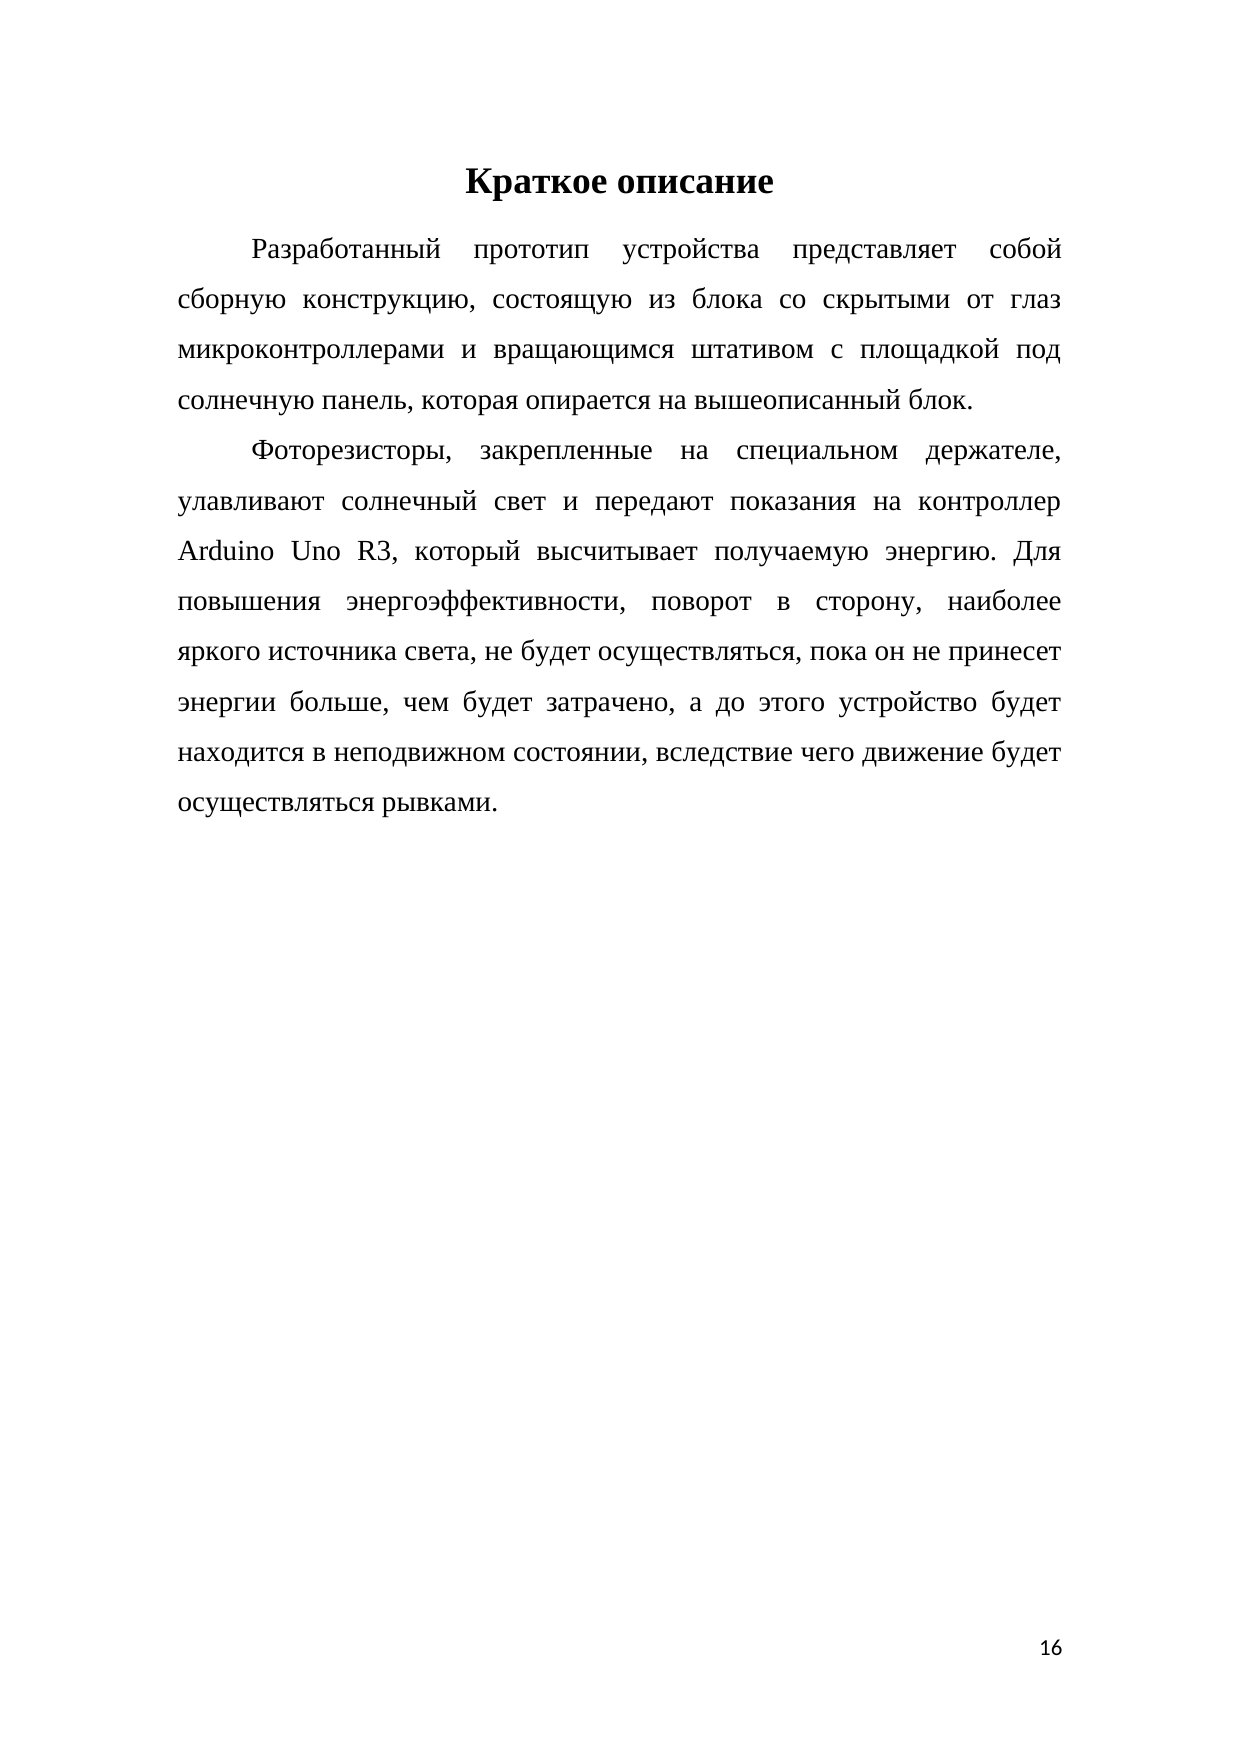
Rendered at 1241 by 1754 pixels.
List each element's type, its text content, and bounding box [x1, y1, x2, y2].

text Фоторезисторы, закрепленные на специальном держателе, улавливают солнечный свет и передают показания на контроллер Arduino Uno R3, который высчитывает получаемую энергию. Для повышения энергоэффективности, поворот в сторону, наиболее яркого источника света, не будет осуществляться, пока он не принесет энергии больше, чем будет затрачено, а до этого устройство будет находится в неподвижном состоянии, вследствие чего движение будет осуществляться рывками. [177, 432, 1062, 818]
subtitle Краткое описание [177, 158, 1062, 201]
text Разработанный прототип устройства представляет собой сборную конструкцию, состоящую из блока со скрытыми от глаз микроконтроллерами и вращающимся штативом с площадкой под солнечную панель, которая опирается на вышеописанный блок. [177, 231, 1062, 416]
